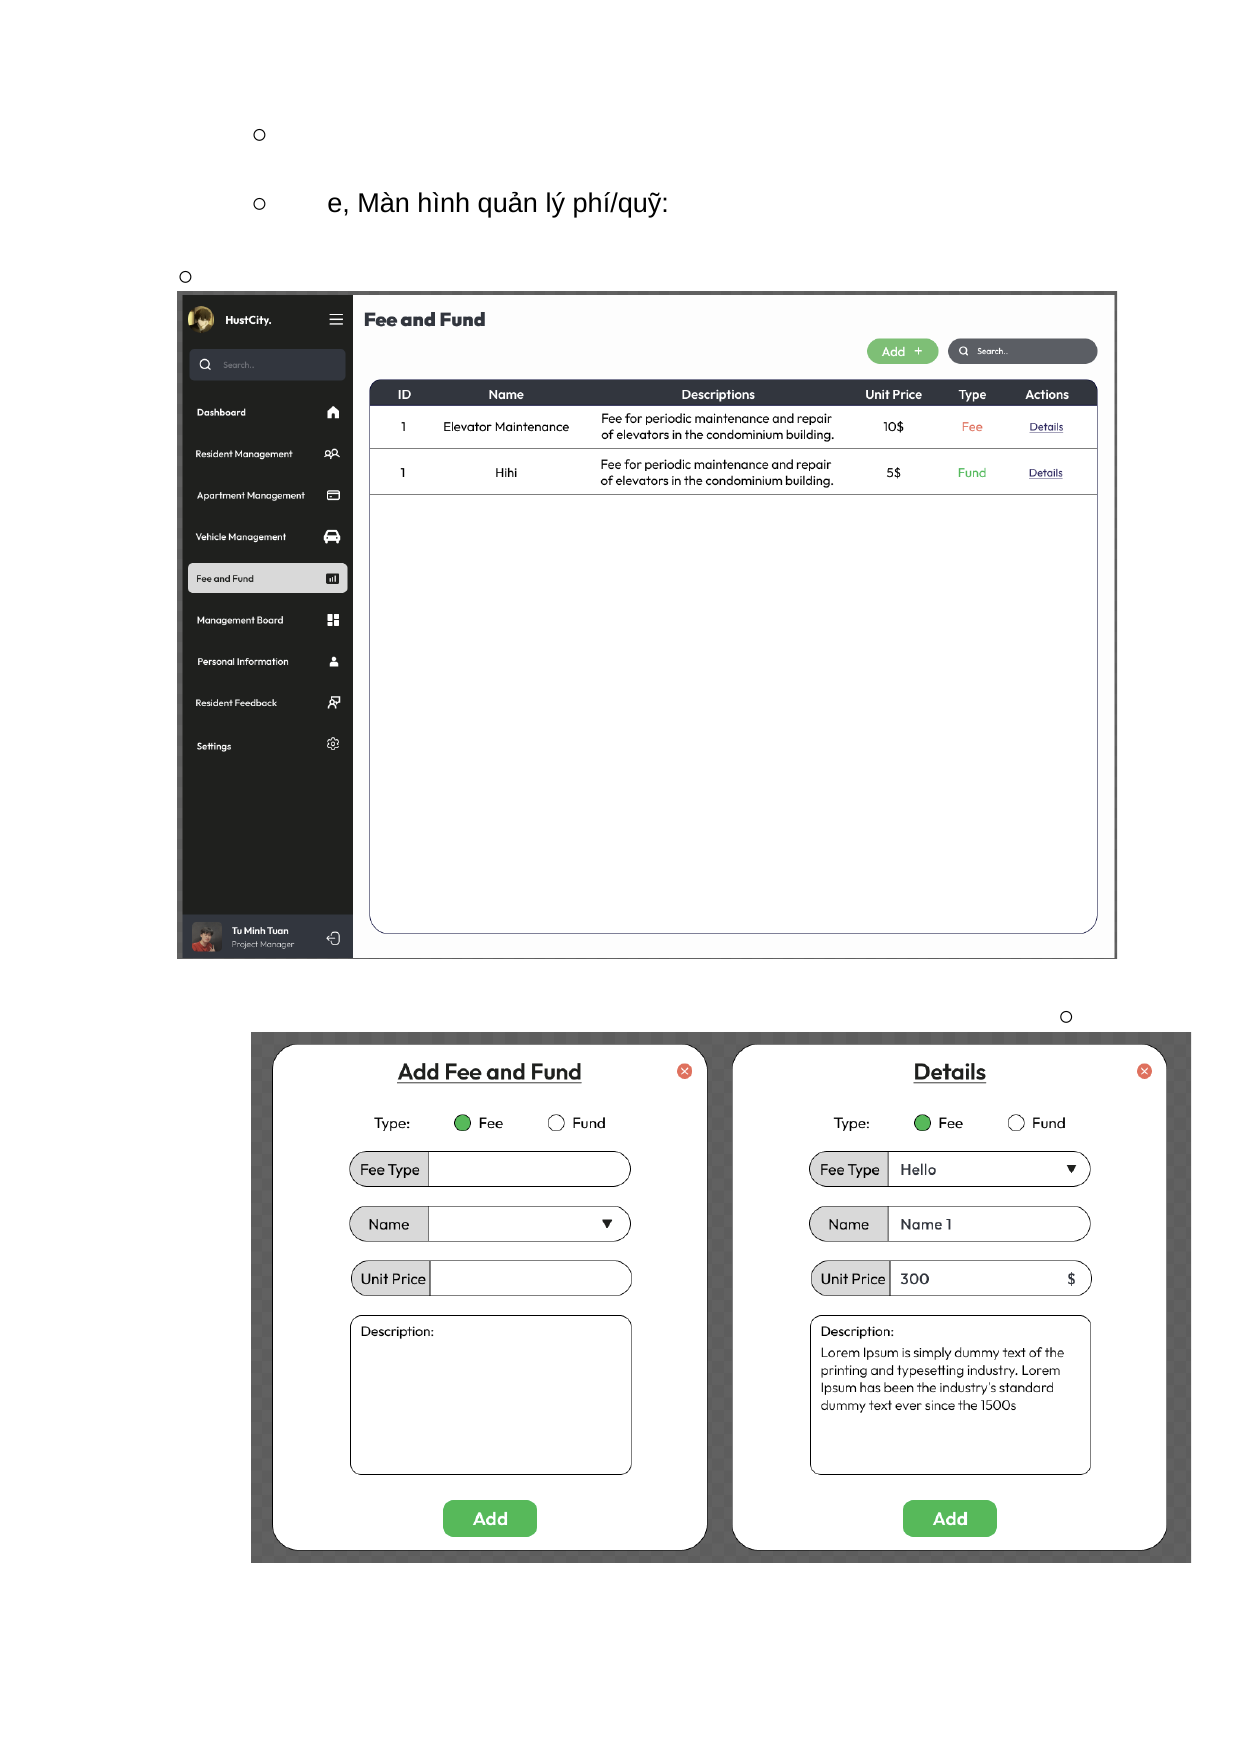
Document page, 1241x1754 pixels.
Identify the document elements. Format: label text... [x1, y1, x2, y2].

picture [251, 1032, 1192, 1563]
picture [177, 291, 1118, 959]
subtitle e, Màn hình quản lý phí/quỹ: [251, 187, 1134, 218]
